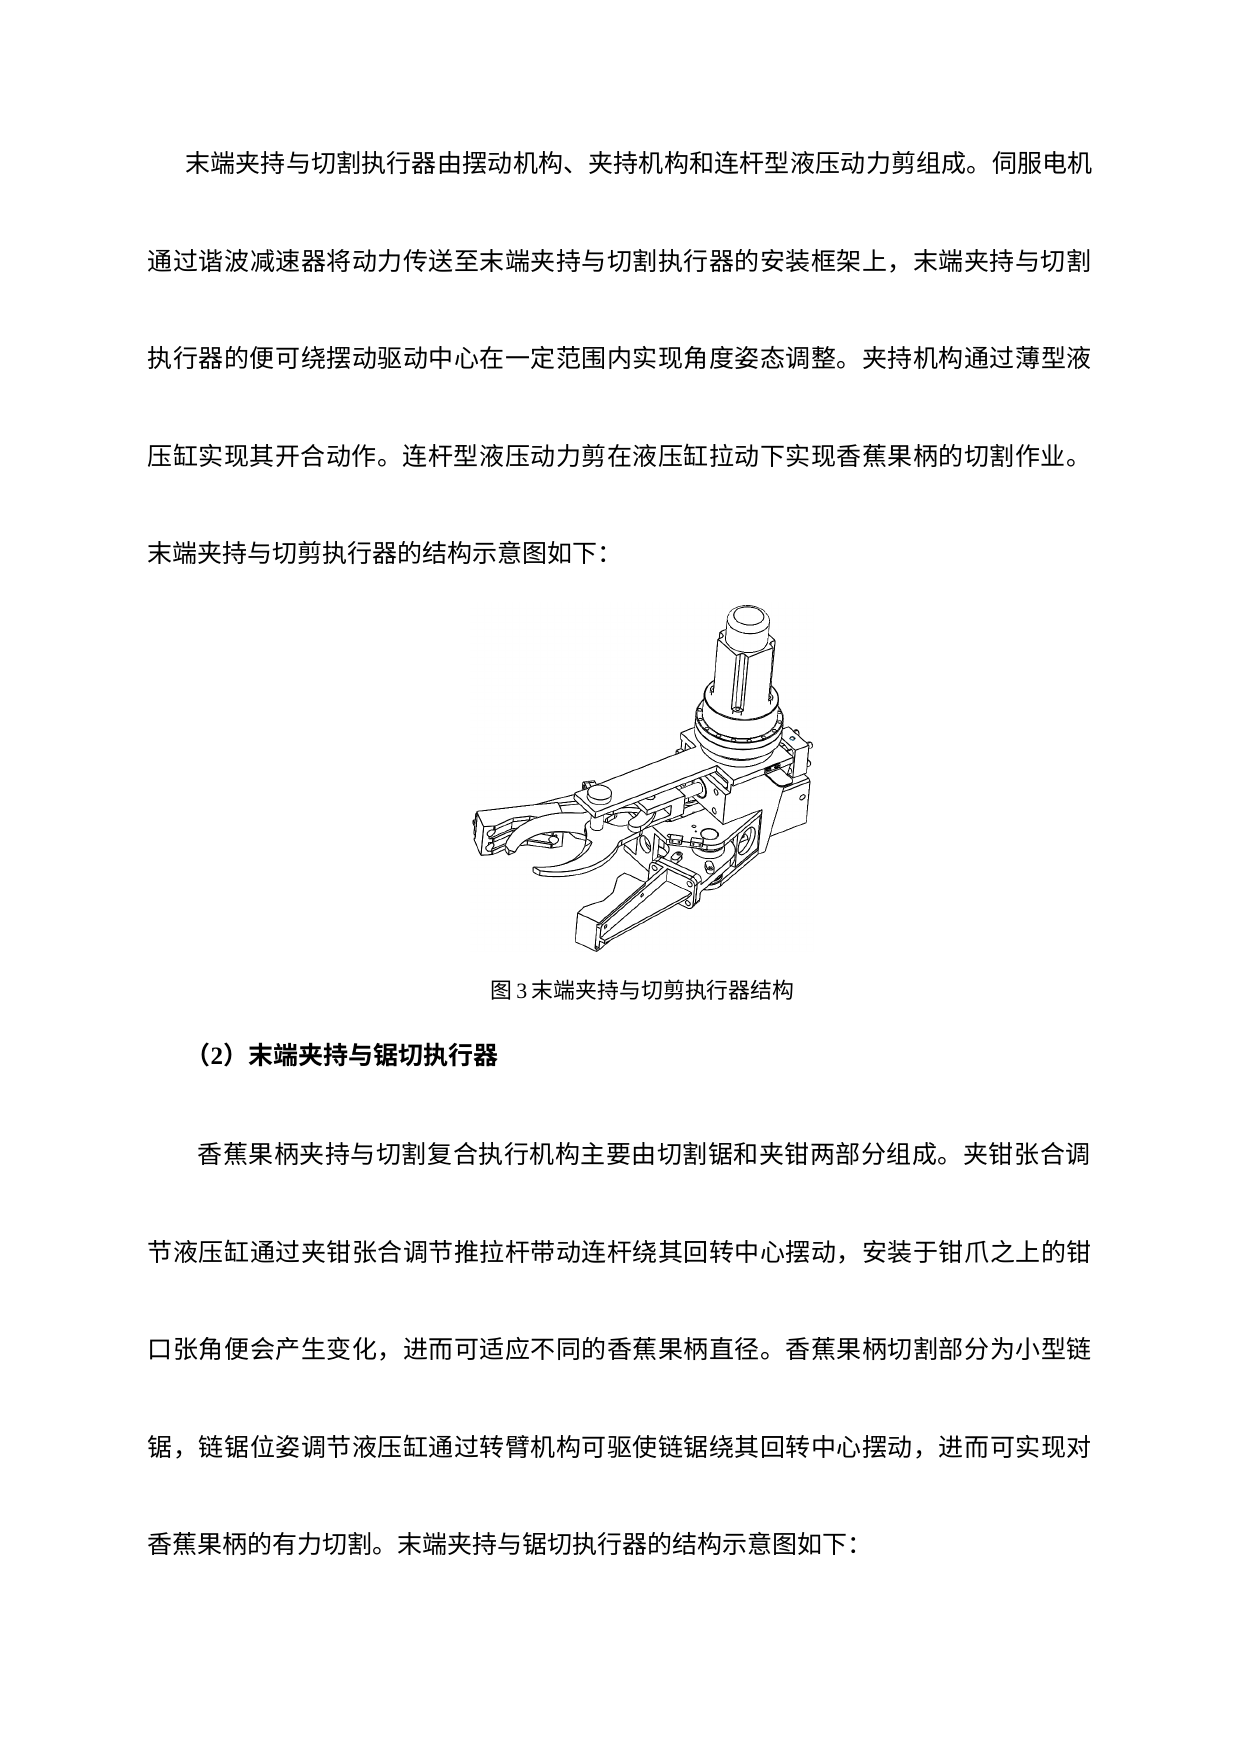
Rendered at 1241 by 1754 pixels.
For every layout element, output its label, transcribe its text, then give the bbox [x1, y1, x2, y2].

text 图3末端夹持与切剪执行器结构 [148, 973, 1092, 1005]
picture [470, 602, 814, 952]
text 香蕉果柄夹持与切割复合执行机构主要由切割锯和夹钳两部分组成。夹钳张合调节液压缸通过夹钳张合调节推拉杆带动连杆绕其回转中心摆动，安装于钳爪之上的钳口张角便会产生变化，进而可适应不同的香蕉果柄直径。香蕉果柄切割部分为小型链锯，链锯位姿调节液压缸通过转臂机构可驱使链锯绕其回转中心摆动，进而可实现对香蕉果柄的有力切割。末端夹持与锯切执行器的结构示意图如下： [148, 1120, 1092, 1575]
text 末端夹持与切割执行器由摆动机构、夹持机构和连杆型液压动力剪组成。伺服电机通过谐波减速器将动力传送至末端夹持与切割执行器的安装框架上，末端夹持与切割执行器的便可绕摆动驱动中心在一定范围内实现角度姿态调整。夹持机构通过薄型液压缸实现其开合动作。连杆型液压动力剪在液压缸拉动下实现香蕉果柄的切割作业。末端夹持与切剪执行器的结构示意图如下： [148, 129, 1092, 584]
text （2）末端夹持与锯切执行器 [148, 1021, 1092, 1086]
